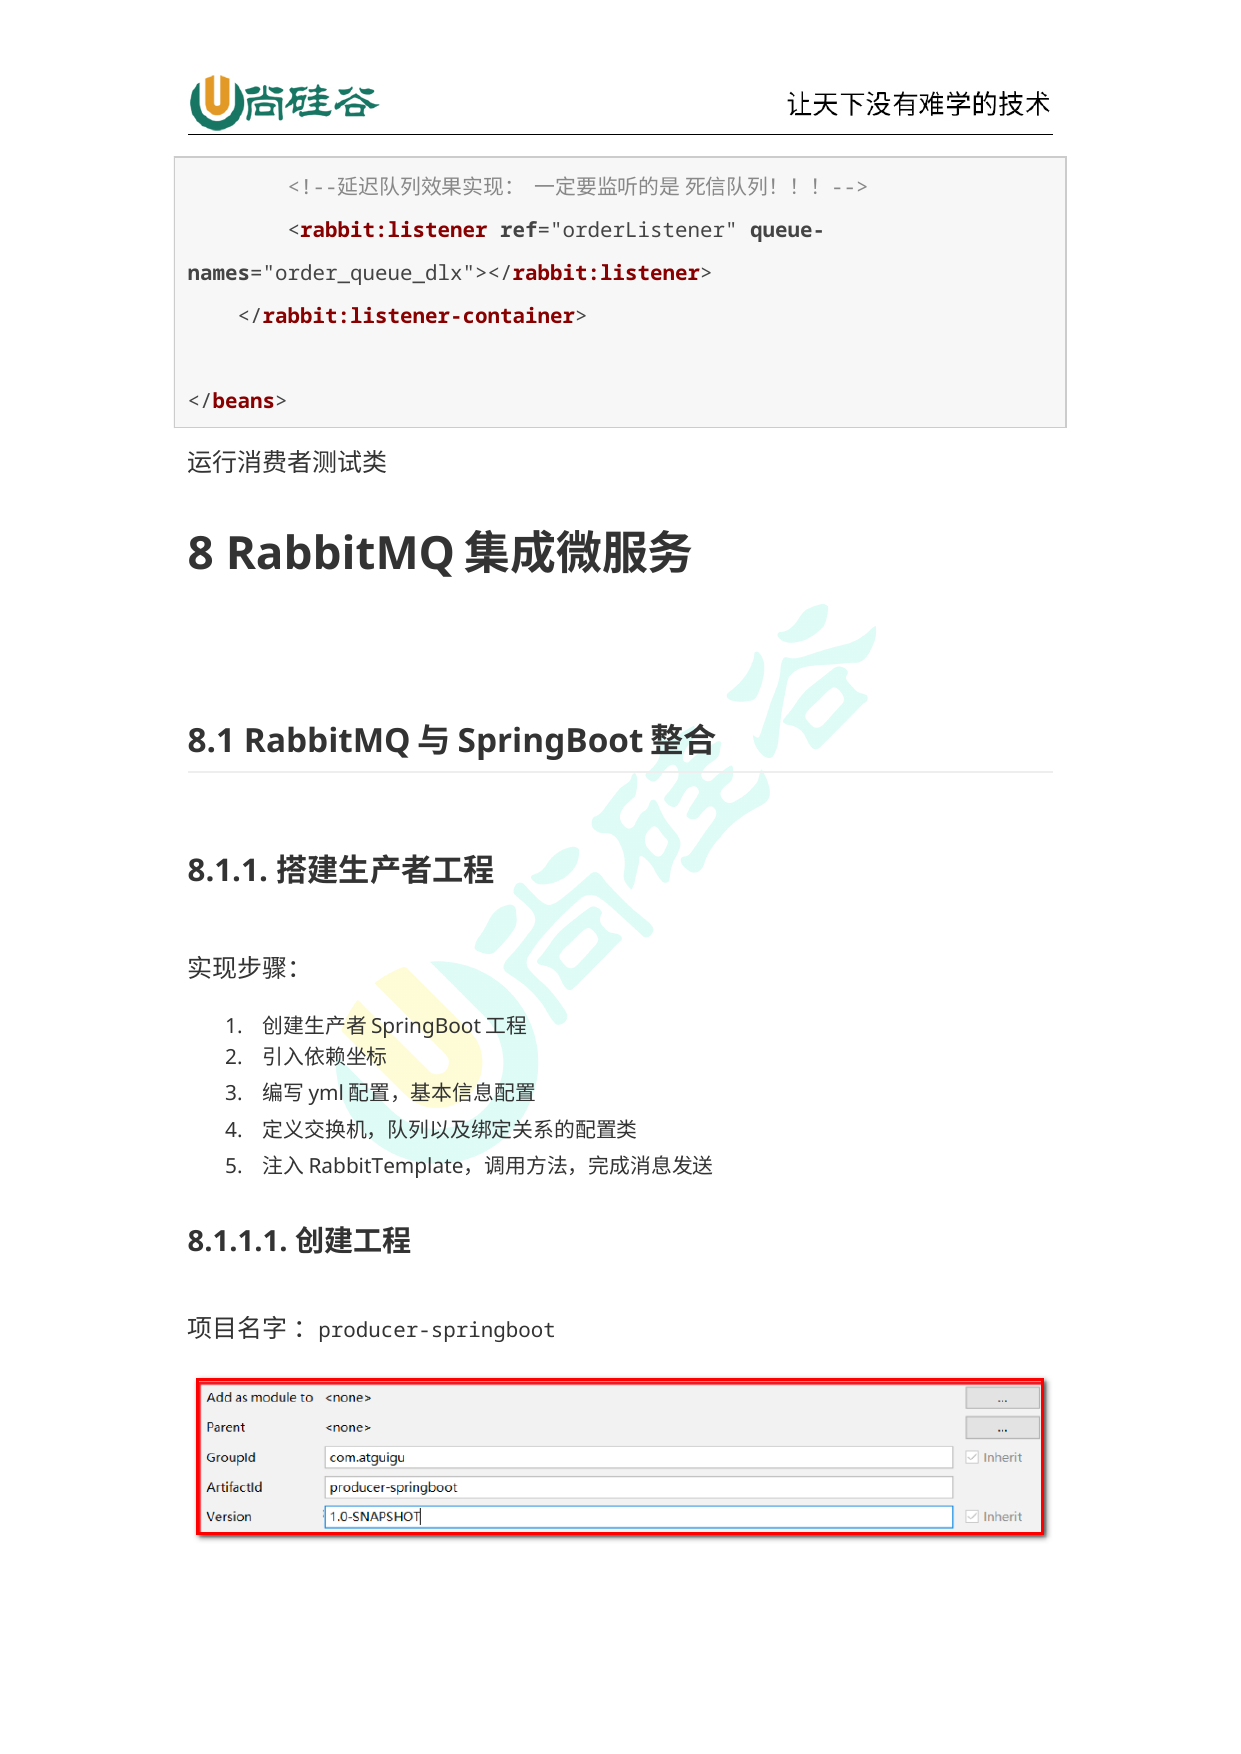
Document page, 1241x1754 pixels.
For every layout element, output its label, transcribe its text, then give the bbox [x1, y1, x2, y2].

subtitle 8 RabbitMQ集成微服务 [187, 516, 1053, 583]
subtitle 8.1.1. 搭建生产者工程 [187, 845, 1053, 890]
text 项目名字 ：producer-springboot [187, 1308, 1053, 1344]
text </beans> [175, 372, 1065, 427]
list 引入依赖坐标 [225, 1040, 1053, 1070]
text </rabbit:listener-container> [175, 287, 1065, 329]
text <rabbit:listener ref="orderListener" queue-names="order_queue_dlx"></rabbit:listener> [175, 202, 1065, 287]
picture [187, 1369, 1053, 1544]
subtitle 8.1.1.1. 创建工程 [187, 1217, 1053, 1260]
list 注入RabbitTemplate，调用方法，完成消息发送 [225, 1150, 1053, 1180]
text 实现步骤： [187, 948, 1053, 985]
subtitle 8.1 RabbitMQ与SpringBoot整合 [187, 714, 1053, 773]
text <!--延迟队列效果实现： 一定要监听的是 死信队列！！！--> [175, 158, 1065, 201]
text 运行消费者测试类 [187, 443, 1053, 479]
list 定义交换机，队列以及绑定关系的配置类 [225, 1113, 1053, 1143]
picture [187, 73, 1053, 132]
list 创建生产者SpringBoot工程 [225, 1010, 1053, 1040]
list 编写yml配置，基本信息配置 [225, 1077, 1053, 1107]
